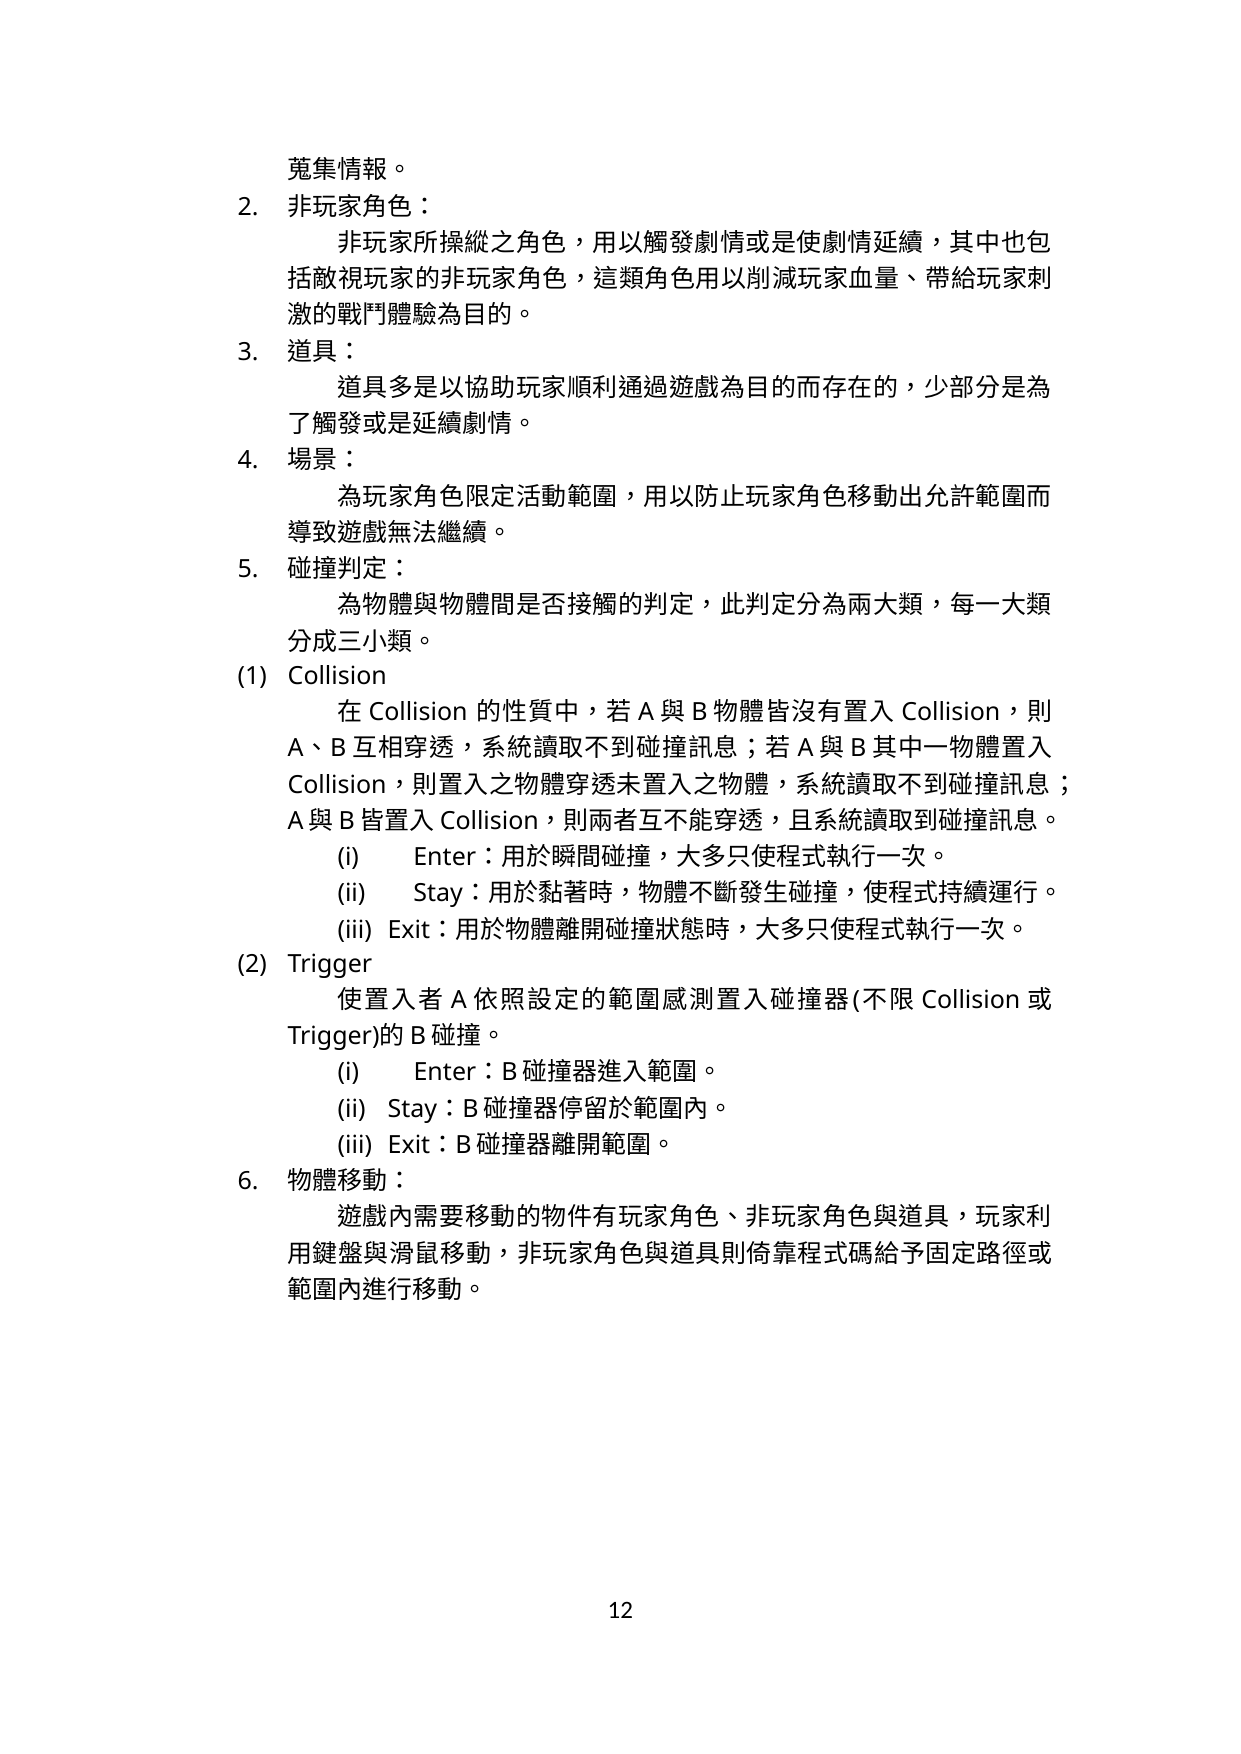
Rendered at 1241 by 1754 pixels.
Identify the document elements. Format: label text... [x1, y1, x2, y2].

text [287, 150, 1053, 186]
list 場景： [237, 440, 1053, 476]
list Enter：用於瞬間碰撞，大多只使程式執行一次。 [337, 837, 1053, 873]
text 為玩家角色限定活動範圍，用以防止玩家角色移動出允許範圍而導致遊戲無法繼續。 [287, 476, 1053, 549]
list 碰撞判定： [237, 549, 1053, 585]
list Trigger [237, 945, 1053, 979]
list 物體移動： [237, 1161, 1053, 1197]
list Exit：B碰撞器離開範圍。 [337, 1124, 1053, 1161]
list Stay：用於黏著時，物體不斷發生碰撞，使程式持續運行。 [337, 873, 1053, 909]
list Collision [237, 657, 1053, 692]
list Enter：B碰撞器進入範圍。 [337, 1052, 1053, 1088]
text 遊戲內需要移動的物件有玩家角色、非玩家角色與道具，玩家利用鍵盤與滑鼠移動，非玩家角色與道具則倚靠程式碼給予固定路徑或範圍內進行移動。 [287, 1197, 1053, 1306]
text 道具多是以協助玩家順利通過遊戲為目的而存在的，少部分是為了觸發或是延續劇情。 [287, 367, 1053, 440]
list Exit：用於物體離開碰撞狀態時，大多只使程式執行一次。 [337, 909, 1053, 945]
text 為物體與物體間是否接觸的判定，此判定分為兩大類，每一大類分成三小類。 [287, 585, 1053, 657]
text 非玩家所操縱之角色，用以觸發劇情或是使劇情延續，其中也包括敵視玩家的非玩家角色，這類角色用以削減玩家血量、帶給玩家刺激的戰鬥體驗為目的。 [287, 222, 1053, 331]
text 在Collision 的性質中，若A與B物體皆沒有置入Collision，則A、B互相穿透，系統讀取不到碰撞訊息；若A與B其中一物體置入Collision，則置入之物體穿透未置入之物體，系統讀取不到碰撞訊息；A與B皆置入Collision，則兩者互不能穿透，且系統讀取到碰撞訊息。 [287, 692, 1053, 837]
list 非玩家角色： [237, 186, 1053, 222]
list 道具： [237, 331, 1053, 367]
text 使置入者A依照設定的範圍感測置入碰撞器(不限Collision或Trigger)的B碰撞。 [287, 979, 1053, 1052]
list Stay：B碰撞器停留於範圍內。 [337, 1088, 1053, 1124]
